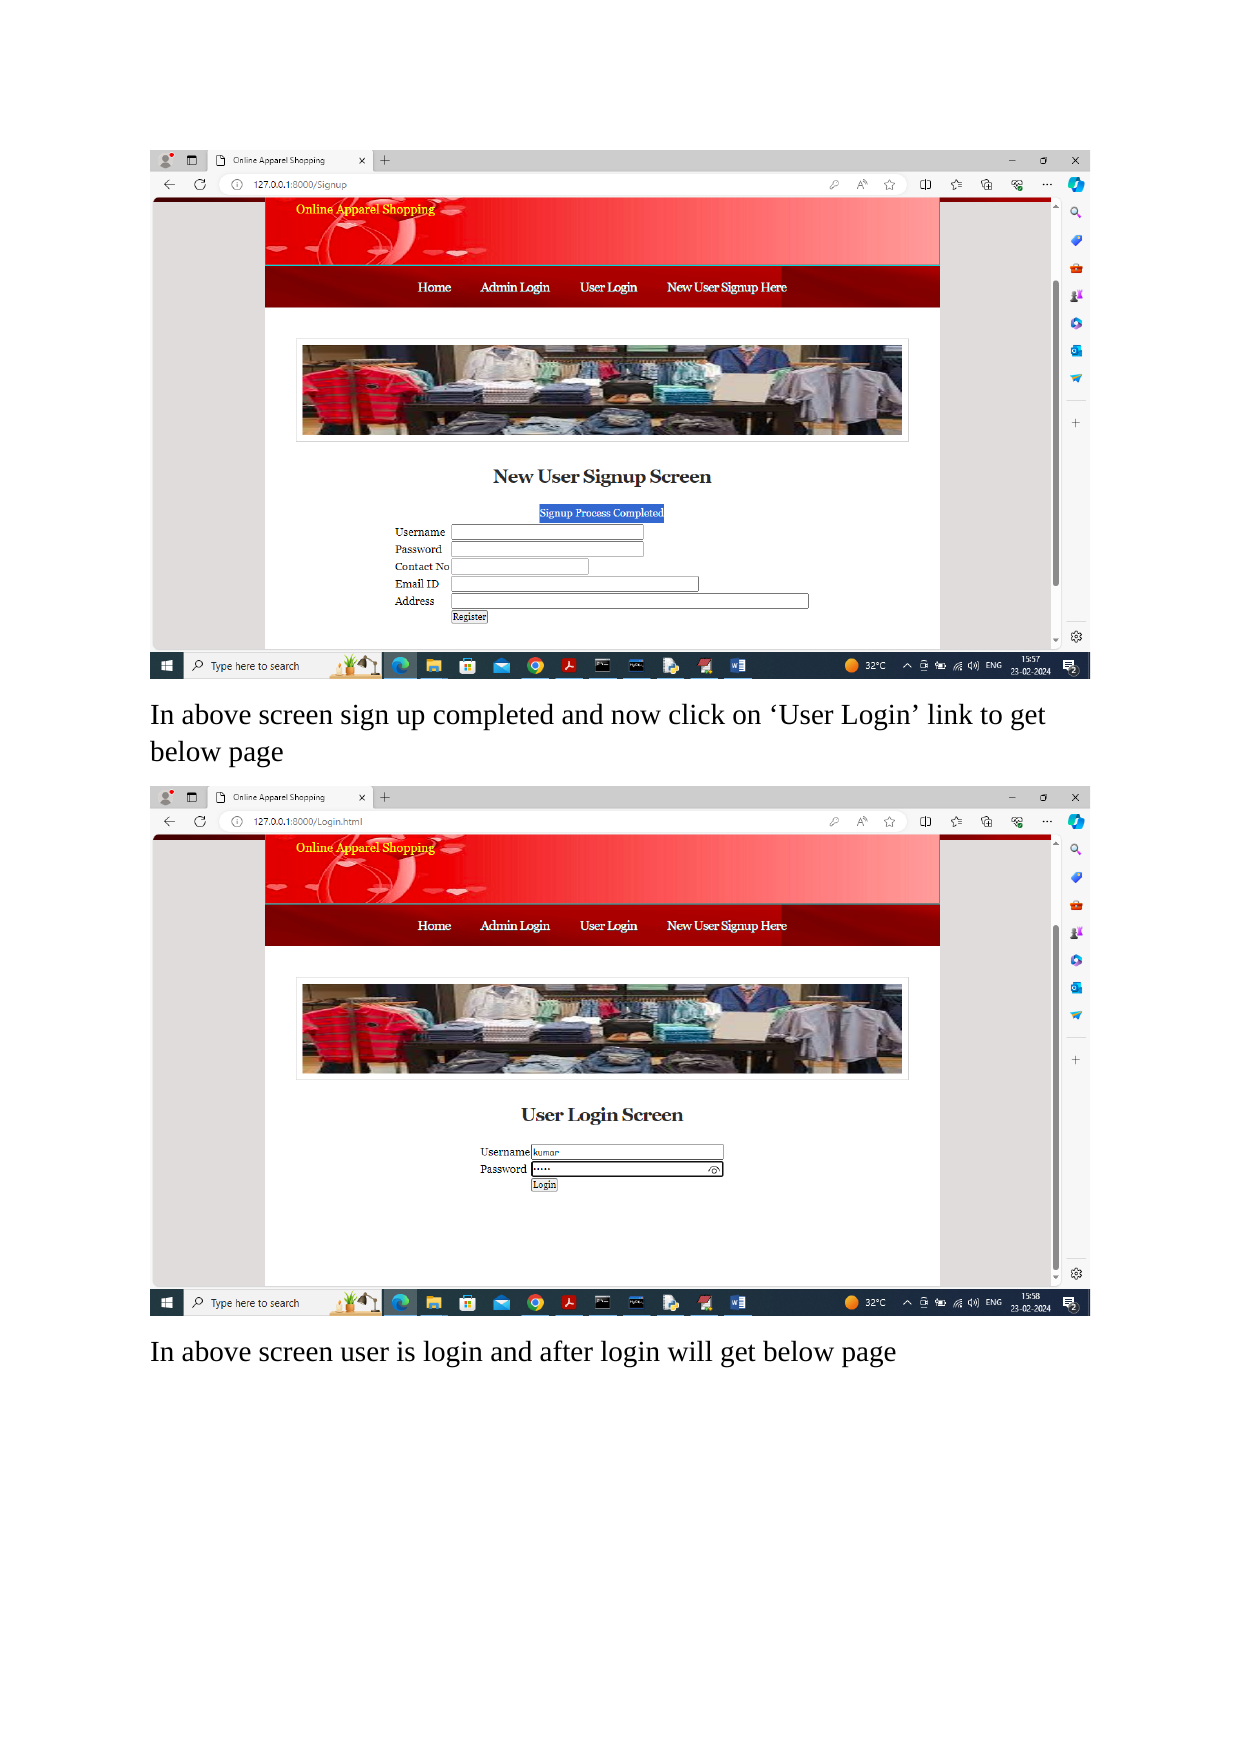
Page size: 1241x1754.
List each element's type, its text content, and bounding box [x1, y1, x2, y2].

picture [150, 150, 1091, 679]
text In above screen user is login and after login will get below page [150, 1334, 1090, 1367]
text In above screen sign up completed and now click on ‘User Login’ link to get below page [150, 697, 1090, 767]
picture [150, 786, 1091, 1316]
